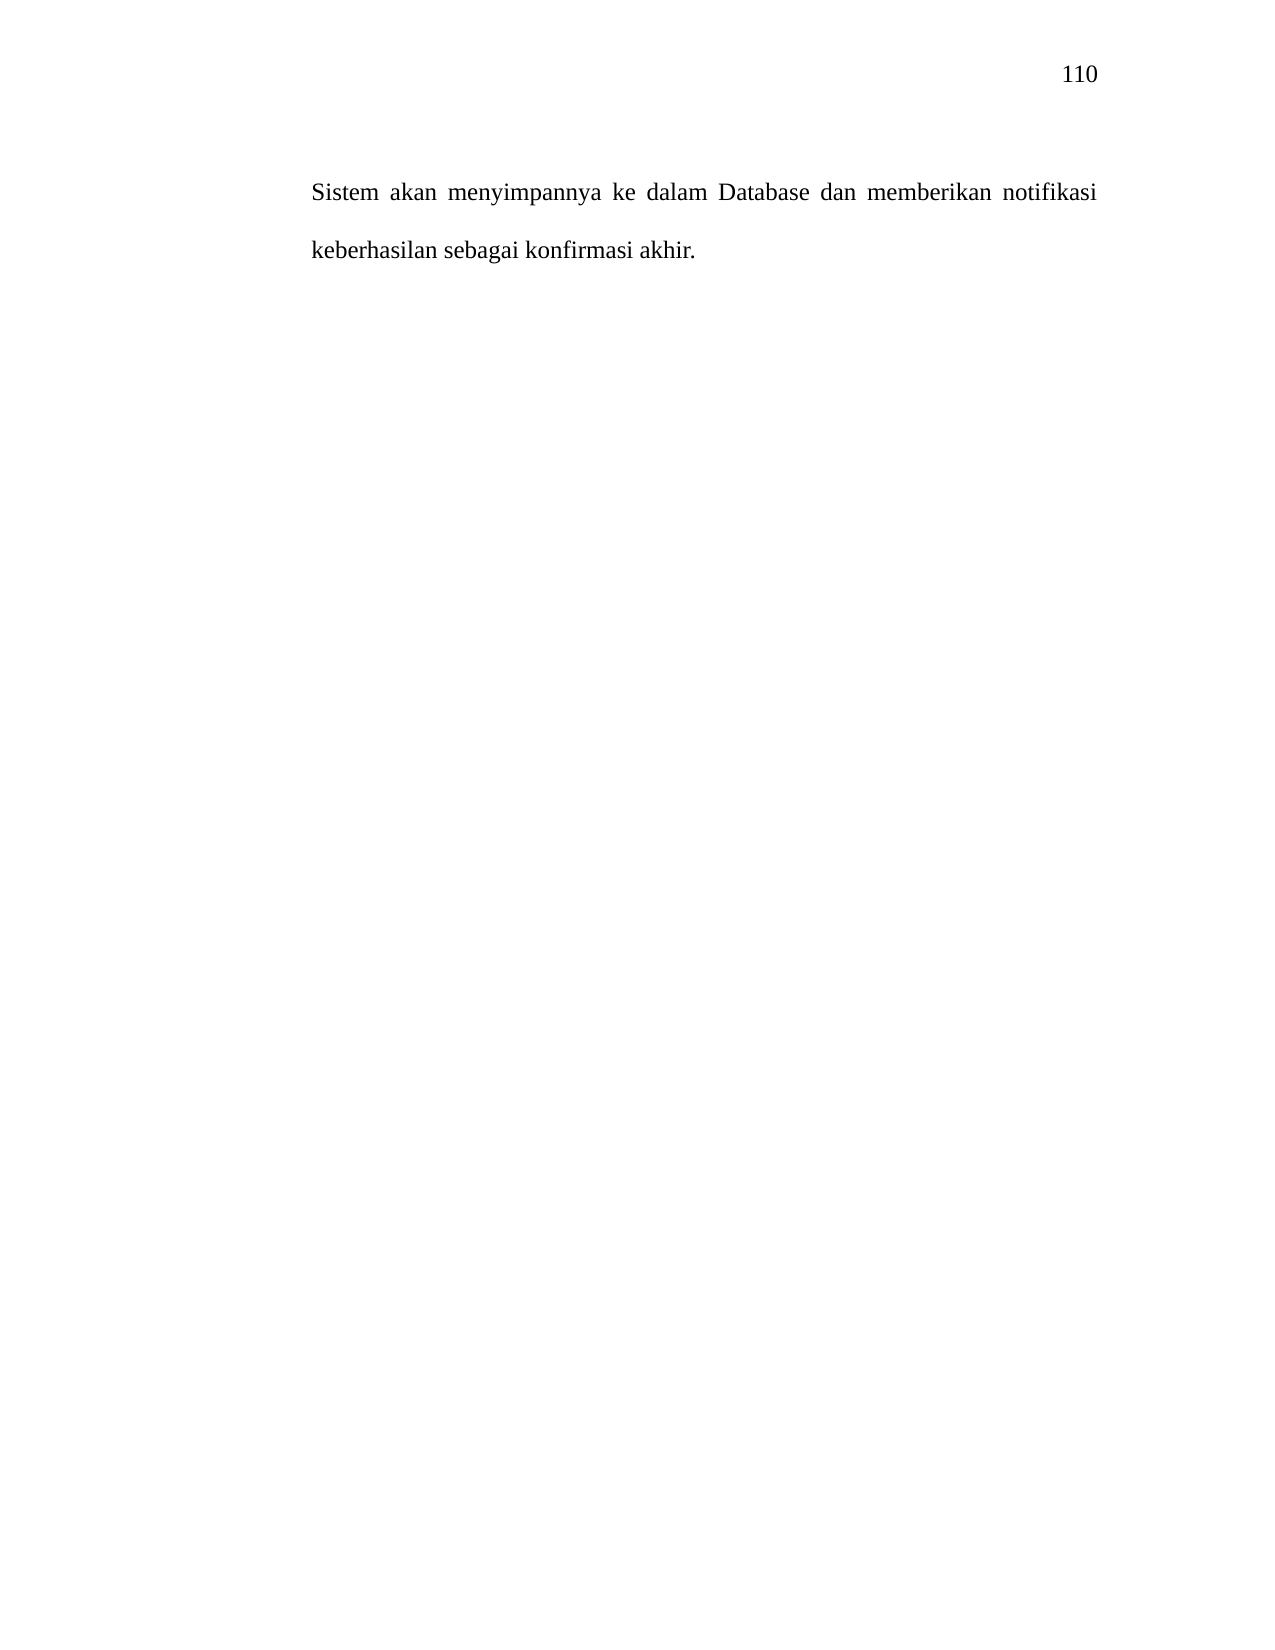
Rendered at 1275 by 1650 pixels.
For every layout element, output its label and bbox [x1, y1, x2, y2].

list [311, 177, 1098, 263]
